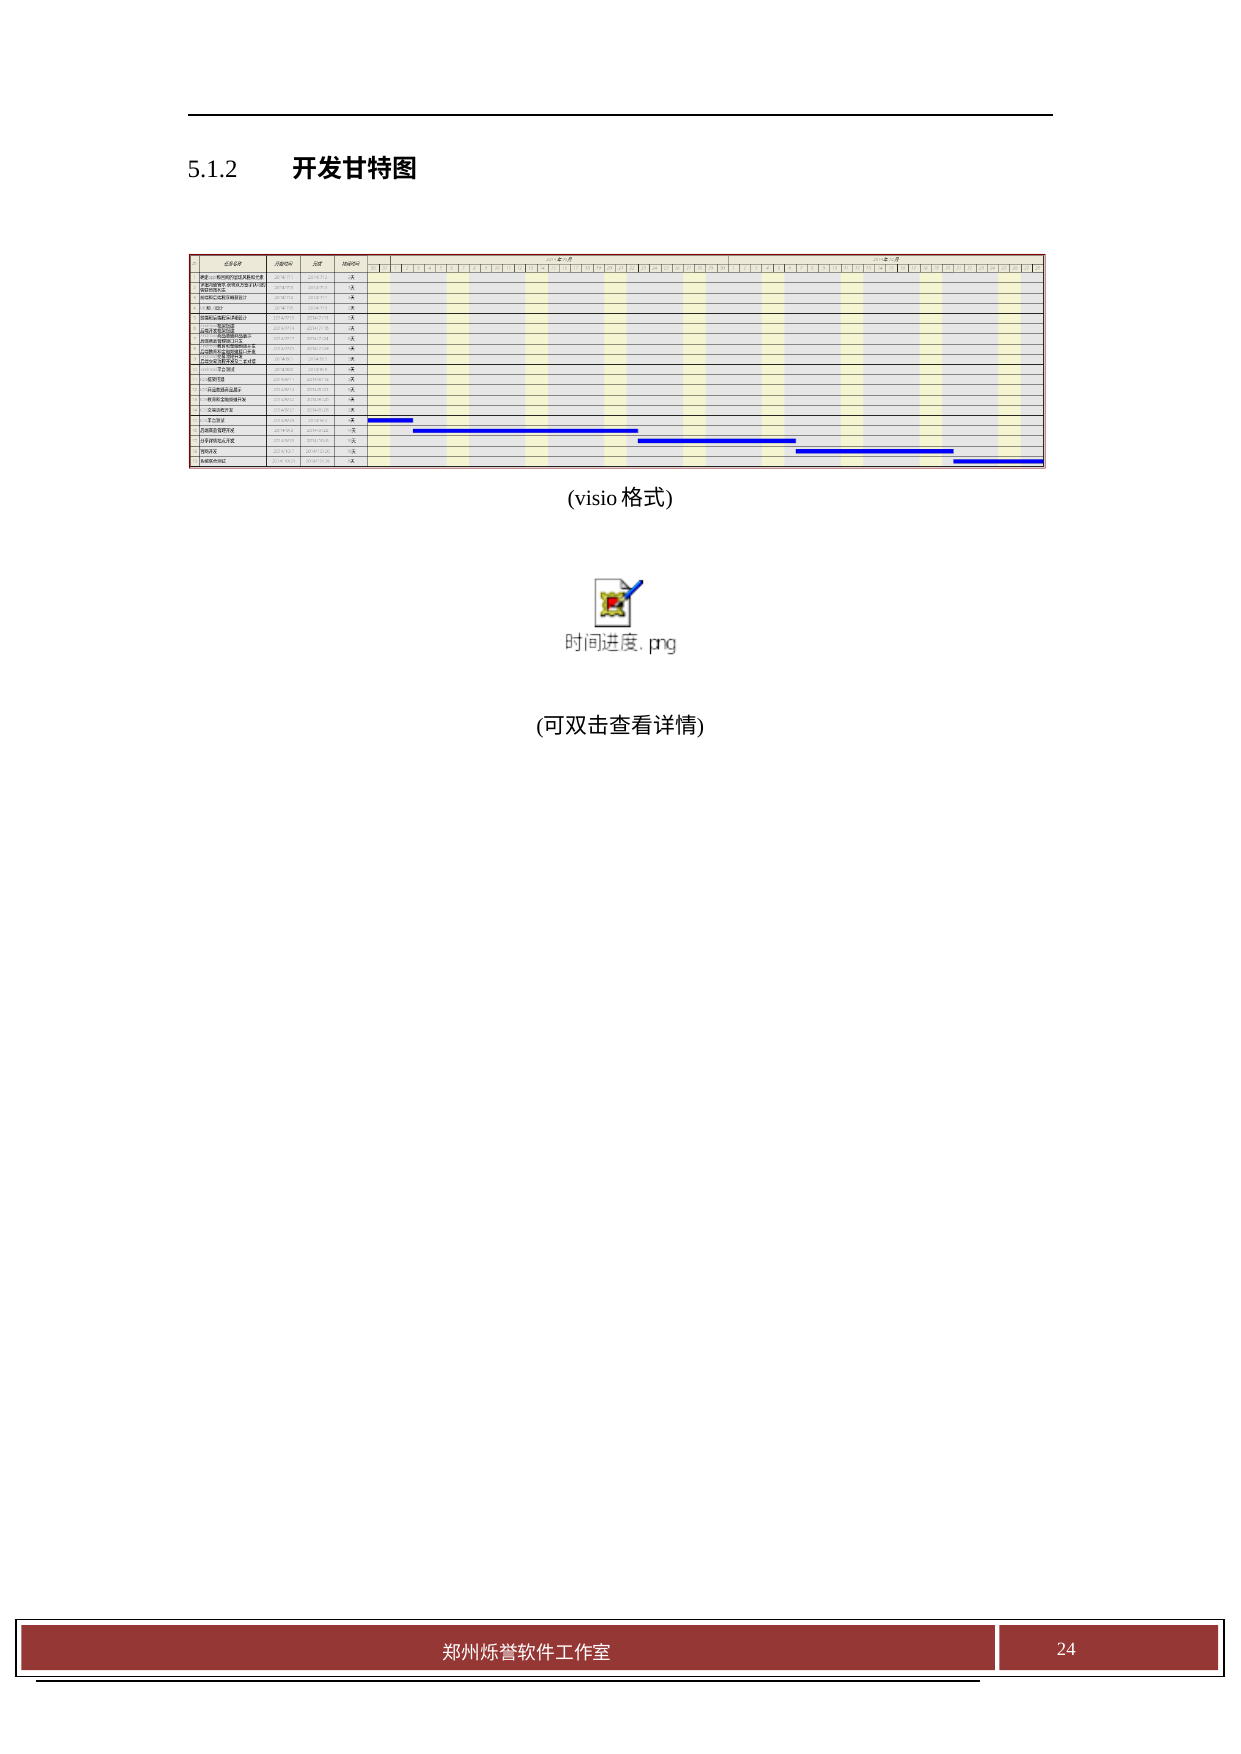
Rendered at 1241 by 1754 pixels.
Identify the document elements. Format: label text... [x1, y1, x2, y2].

text (可双击查看详情) [187, 707, 1053, 740]
text (visio格式) [187, 480, 1053, 512]
subtitle 开发甘特图 [187, 134, 1053, 199]
